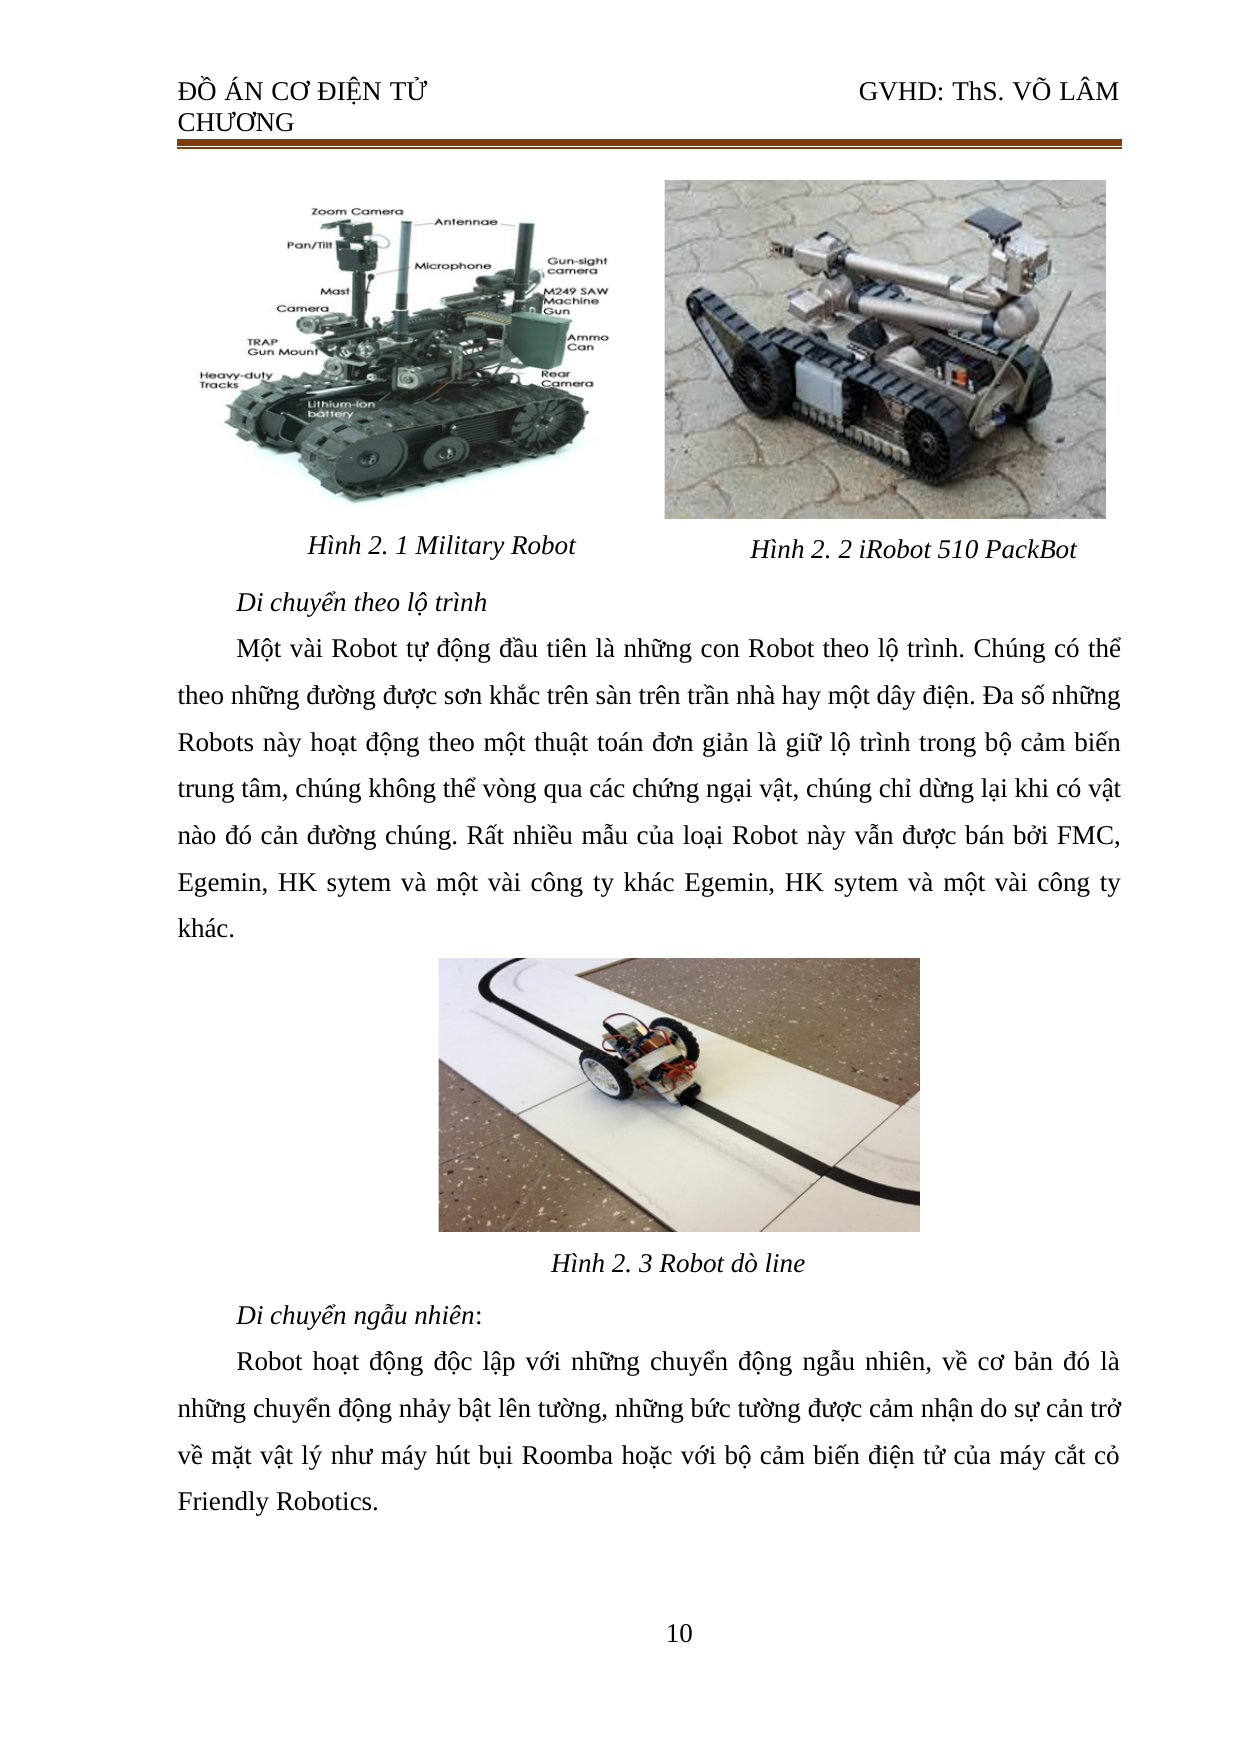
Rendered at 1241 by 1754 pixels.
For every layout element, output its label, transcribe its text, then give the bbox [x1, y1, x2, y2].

picture [438, 958, 920, 1232]
text Hình 2. 3 Robot dò line [177, 1247, 1122, 1278]
text Di chuyển theo lộ trình [177, 586, 1122, 617]
text Di chuyển ngẫu nhiên: [177, 1299, 1122, 1330]
picture [664, 180, 1106, 519]
table_header Hình 2. 1 Military Robot [177, 180, 649, 586]
picture [188, 180, 632, 514]
table_header Hình 2. 2 iRobot 510 PackBot [649, 180, 1121, 586]
text Robot hoạt động độc lập với những chuyển động ngẫu nhiên, về cơ bản đó là những chuyển động nhảy bật lên tường, những bức tường được cảm nhận do sự cản trở về mặt vật lý như máy hút bụi Roomba hoặc với bộ cảm biến điện tử của máy cắt cỏ Friendly Robotics. [177, 1345, 1122, 1517]
text Một vài Robot tự động đầu tiên là những con Robot theo lộ trình. Chúng có thể theo những đường được sơn khắc trên sàn trên trần nhà hay một dây điện. Đa số những Robots này hoạt động theo một thuật toán đơn giản là giữ lộ trình trong bộ cảm biến trung tâm, chúng không thể vòng qua các chứng ngại vật, chúng chỉ dừng lại khi có vật nào đó cản đường chúng. Rất nhiều mẫu của loại Robot này vẫn được bán bởi FMC, Egemin, HK sytem và một vài công ty khác Egemin, HK sytem và một vài công ty khác. [177, 632, 1122, 943]
